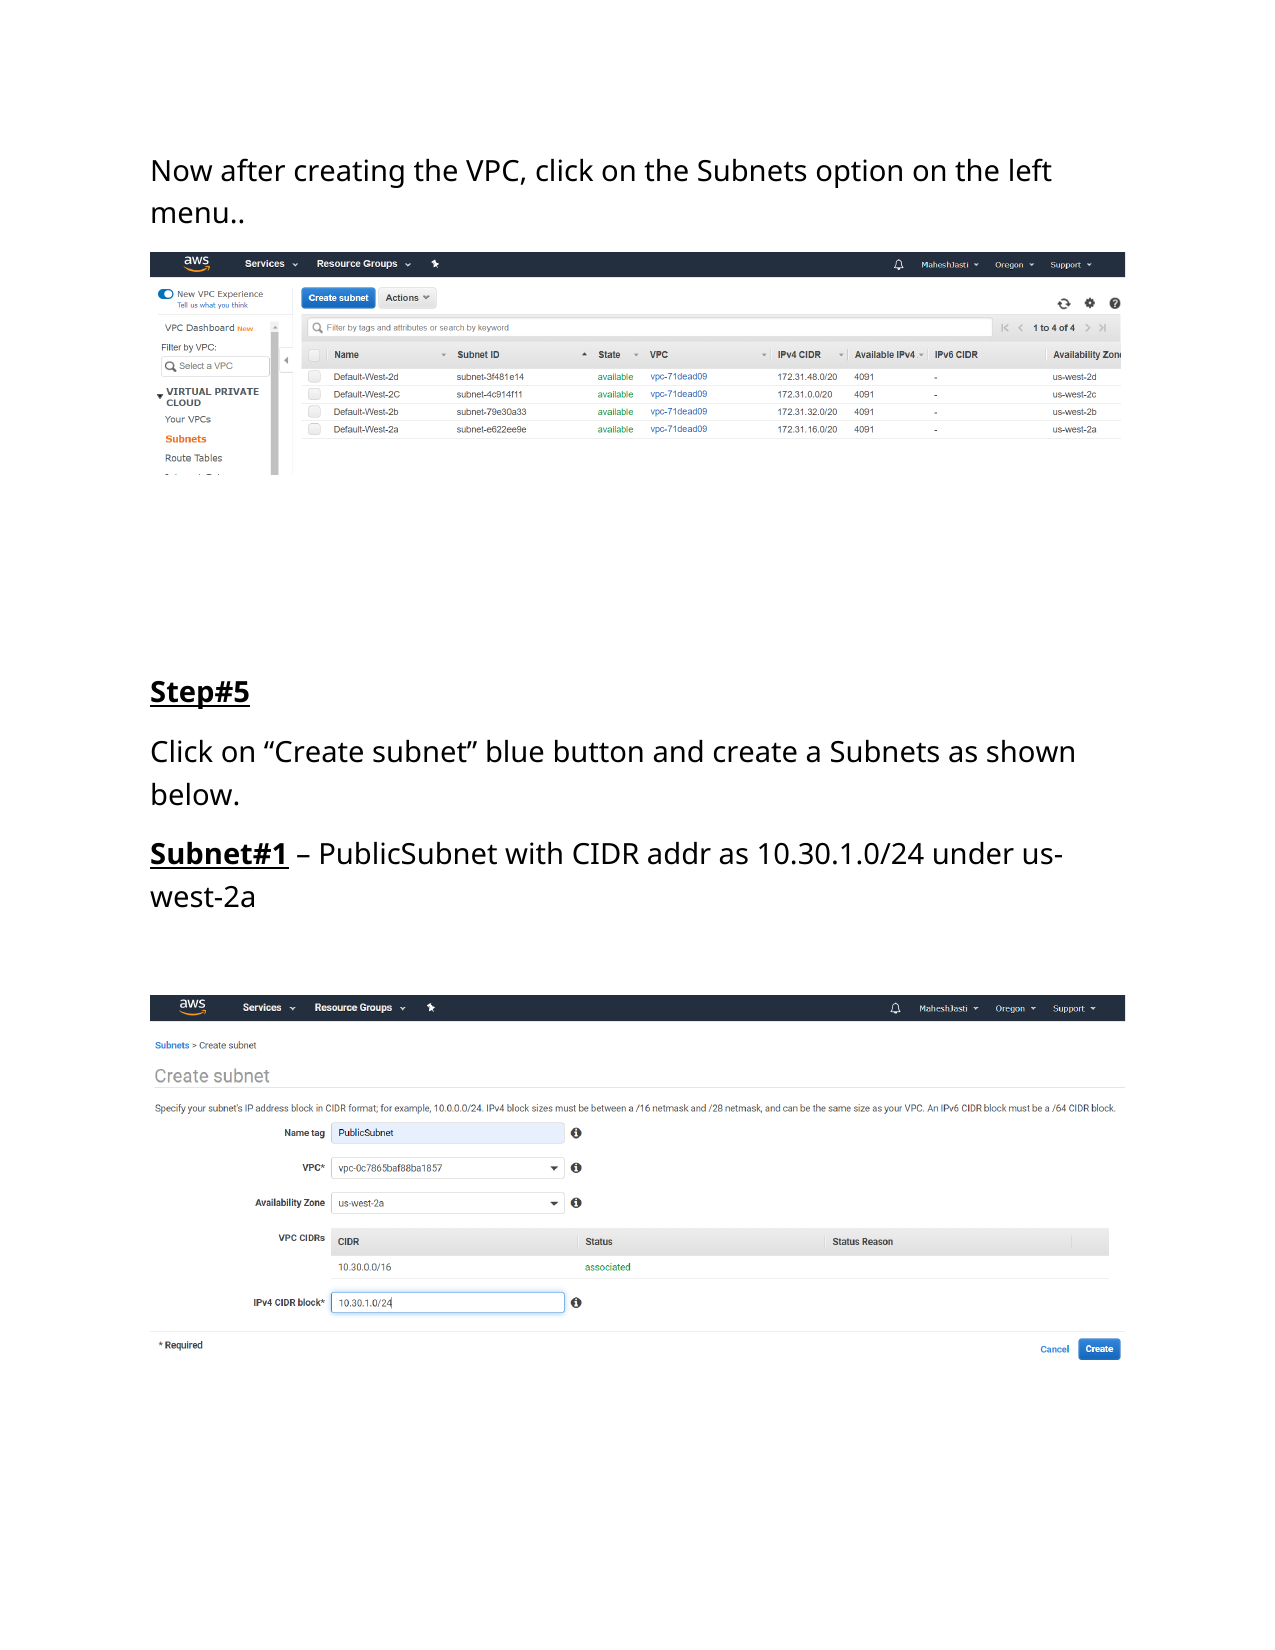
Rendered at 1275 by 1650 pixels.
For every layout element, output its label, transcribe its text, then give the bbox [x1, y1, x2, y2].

picture [150, 995, 1125, 1369]
picture [150, 252, 1125, 475]
text Step#5 [150, 671, 1125, 711]
text Subnet#1 – PublicSubnet with CIDR addr as 10.30.1.0/24 under us-west-2a [150, 833, 1125, 916]
text Click on “Create subnet” blue button and create a Subnets as shown below. [150, 731, 1125, 813]
text Now after creating the VPC, click on the Subnets option on the left menu.. [150, 150, 1125, 232]
